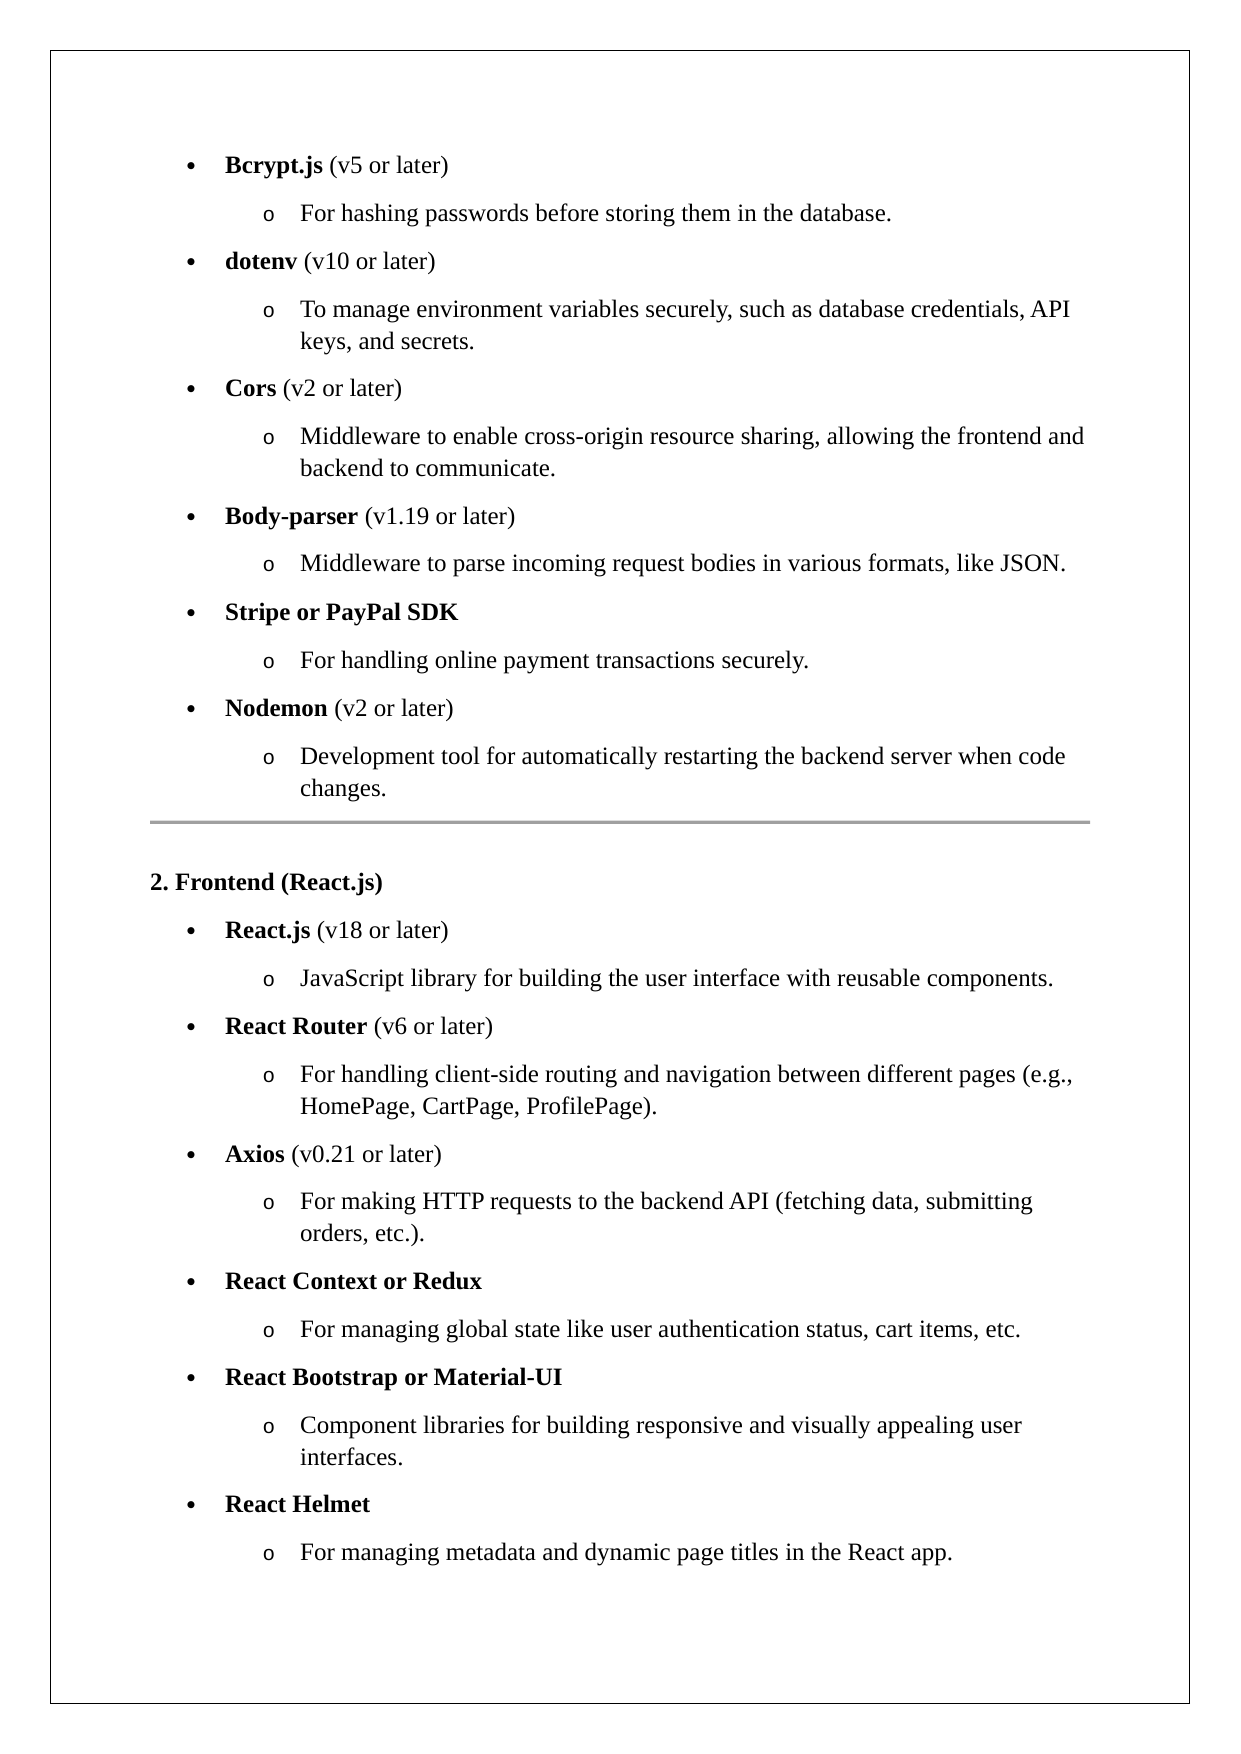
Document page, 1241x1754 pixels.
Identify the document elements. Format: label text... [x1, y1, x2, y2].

list For managing global state like user authentication status, cart items, etc. [262, 1314, 1090, 1343]
list JavaScript library for building the user interface with reusable components. [262, 963, 1090, 992]
list Bcrypt.js (v5 or later) [187, 150, 1090, 179]
list React Bootstrap or Material-UI [187, 1362, 1090, 1391]
list For handling client-side routing and navigation between different pages (e.g., HomePage, CartPage, ProfilePage). [262, 1059, 1090, 1120]
list Component libraries for building responsive and visually appealing user interfaces. [262, 1410, 1090, 1471]
list For handling online payment transactions securely. [262, 645, 1090, 674]
list React Helmet [187, 1489, 1090, 1518]
list For hashing passwords before storing them in the database. [262, 198, 1090, 227]
list Middleware to enable cross-origin resource sharing, allowing the frontend and backend to communicate. [262, 421, 1090, 482]
list Stripe or PayPal SDK [187, 597, 1090, 626]
list dotenv (v10 or later) [187, 246, 1090, 275]
list For making HTTP requests to the backend API (fetching data, submitting orders, etc.). [262, 1186, 1090, 1247]
list React Router (v6 or later) [187, 1011, 1090, 1040]
list For managing metadata and dynamic page titles in the React app. [262, 1537, 1090, 1567]
list React.js (v18 or later) [187, 915, 1090, 944]
list Development tool for automatically restarting the backend server when code changes. [262, 741, 1090, 802]
list Cors (v2 or later) [187, 373, 1090, 402]
list React Context or Redux [187, 1266, 1090, 1295]
list Body-parser (v1.19 or later) [187, 501, 1090, 529]
list Axios (v0.21 or later) [187, 1139, 1090, 1167]
list Nodemon (v2 or later) [187, 693, 1090, 722]
list Middleware to parse incoming request bodies in various formats, like JSON. [262, 548, 1090, 578]
list To manage environment variables securely, such as database credentials, API keys, and secrets. [262, 294, 1090, 354]
text 2. Frontend (React.js) [150, 867, 1090, 896]
